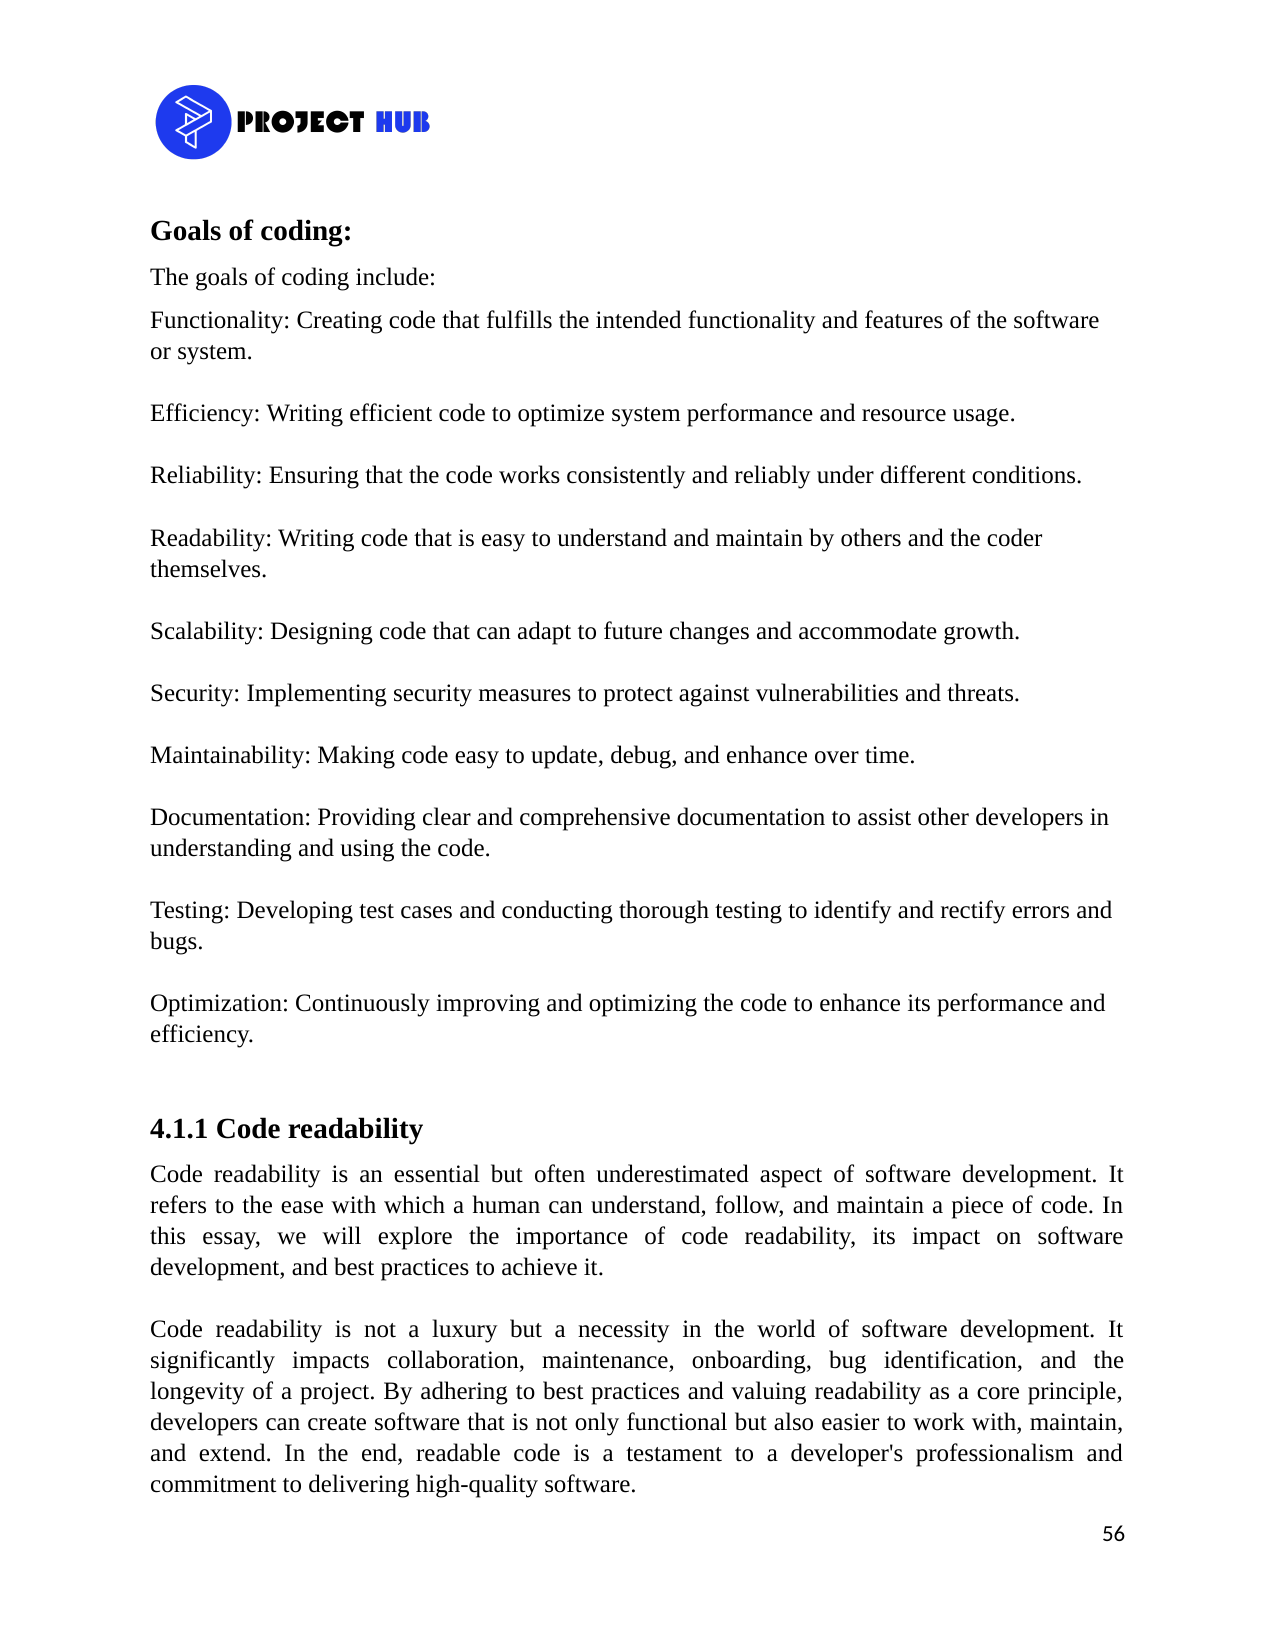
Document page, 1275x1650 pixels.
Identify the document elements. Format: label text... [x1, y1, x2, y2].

text Readability: Writing code that is easy to understand and maintain by others and the coder themselves. [150, 523, 1125, 582]
text Code readability is an essential but often underestimated aspect of software development. It refers to the ease with which a human can understand, follow, and maintain a piece of code. In this essay, we will explore the importance of code readability, its impact on software development, and best practices to achieve it. [150, 1159, 1125, 1281]
text Documentation: Providing clear and comprehensive documentation to assist other developers in understanding and using the code. [150, 802, 1125, 862]
text Efficiency: Writing efficient code to optimize system performance and resource usage. [150, 398, 1125, 427]
text The goals of coding include: [150, 262, 1125, 291]
text Reliability: Ensuring that the code works consistently and reliably under different conditions. [150, 461, 1125, 489]
text Goals of coding: [150, 213, 1125, 247]
text Code readability is not a luxury but a necessity in the world of software development. It significantly impacts collaboration, maintenance, onboarding, bug identification, and the longevity of a project. By adhering to best practices and valuing readability as a core principle, developers can create software that is not only functional but also easier to work with, maintain, and extend. In the end, readable code is a testament to a developer's professionalism and commitment to delivering high-quality software. [150, 1314, 1125, 1498]
text Security: Implementing security measures to protect against vulnerabilities and threats. [150, 678, 1125, 707]
text Optimization: Continuously improving and optimizing the code to enhance its performance and efficiency. [150, 988, 1125, 1048]
text Testing: Developing test cases and conducting thorough testing to identify and rectify errors and bugs. [150, 895, 1125, 955]
picture [150, 75, 454, 164]
text Scalability: Designing code that can adapt to future changes and accommodate growth. [150, 616, 1125, 644]
text 4.1.1 Code readability [150, 1111, 1125, 1144]
text Maintainability: Making code easy to update, debug, and enhance over time. [150, 740, 1125, 769]
text Functionality: Creating code that fulfills the intended functionality and features of the software or system. [150, 305, 1125, 365]
